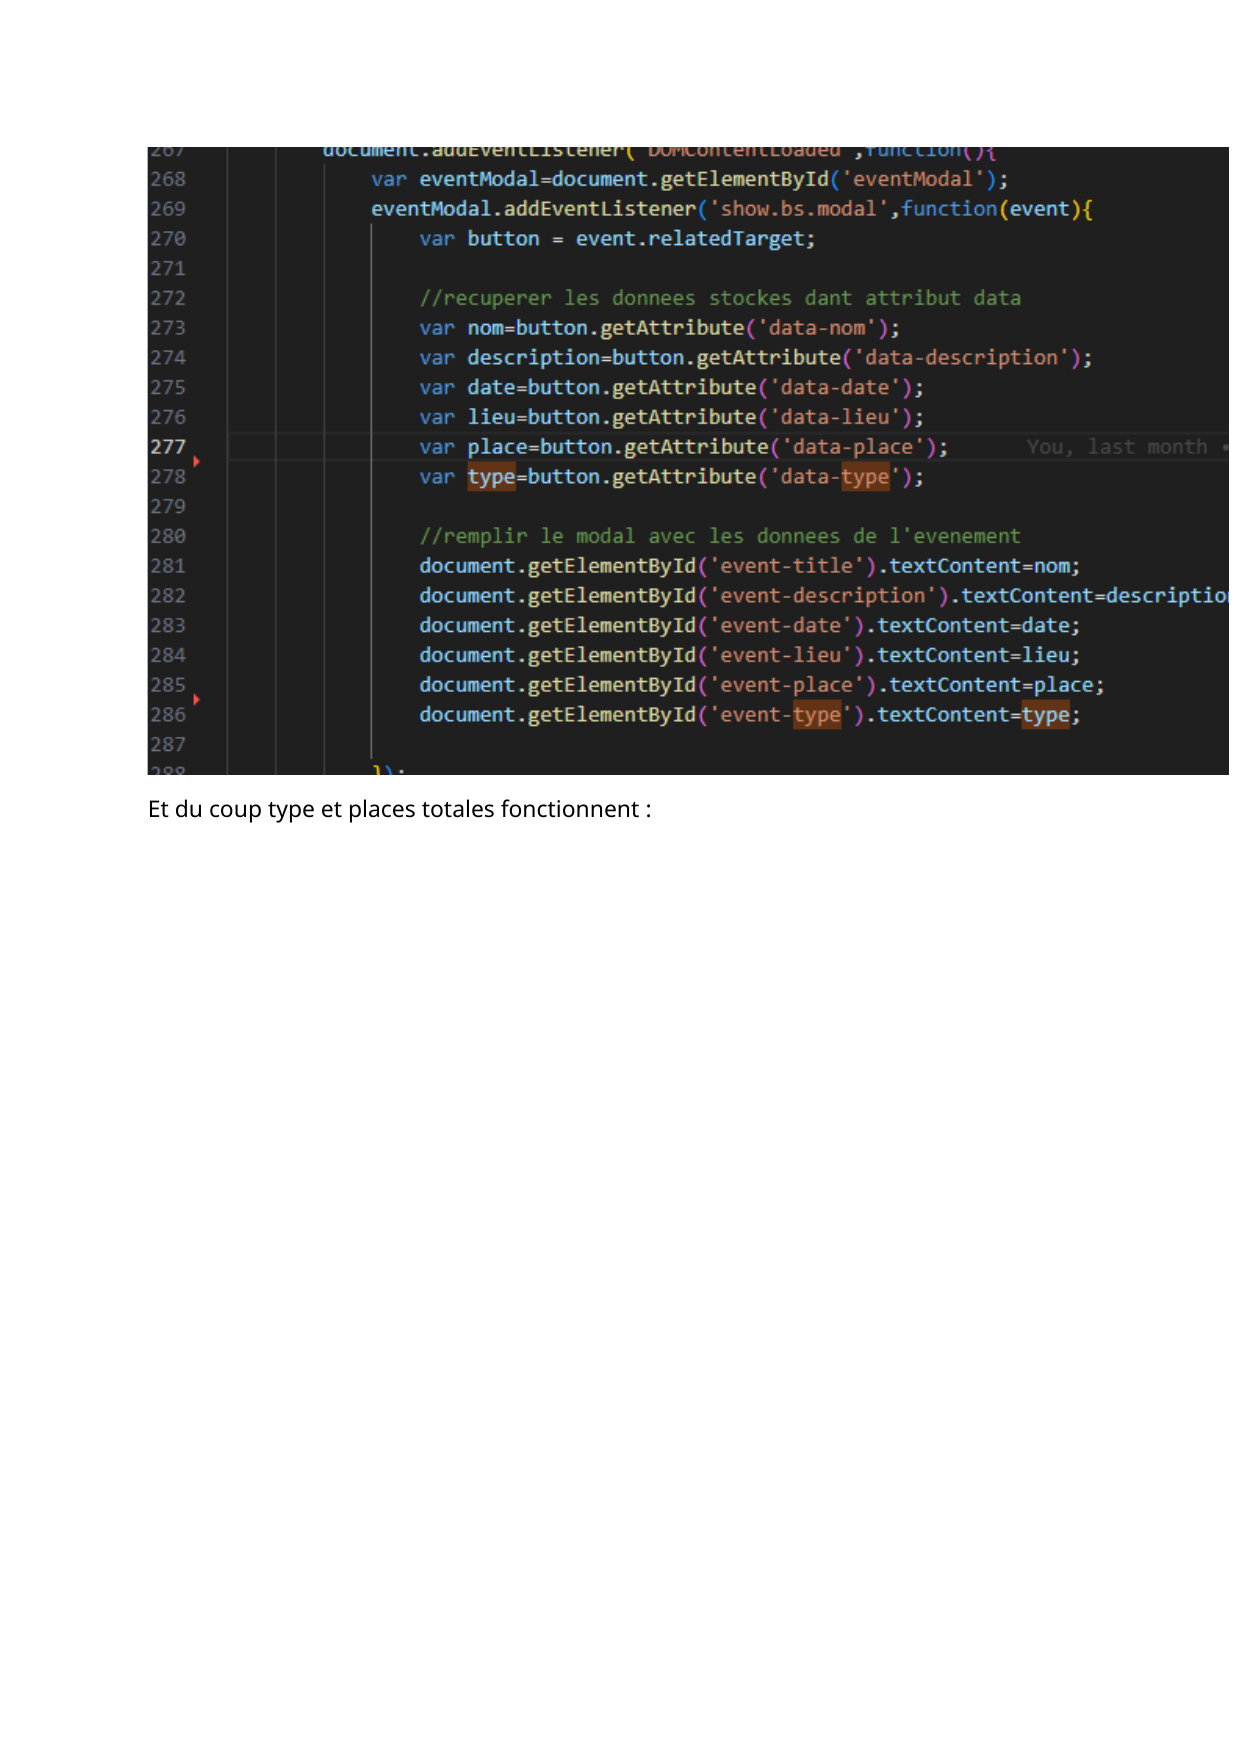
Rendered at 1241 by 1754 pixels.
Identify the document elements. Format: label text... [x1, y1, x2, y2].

text Et du coup type et places totales fonctionnent : [148, 793, 1093, 825]
picture [147, 147, 1229, 775]
